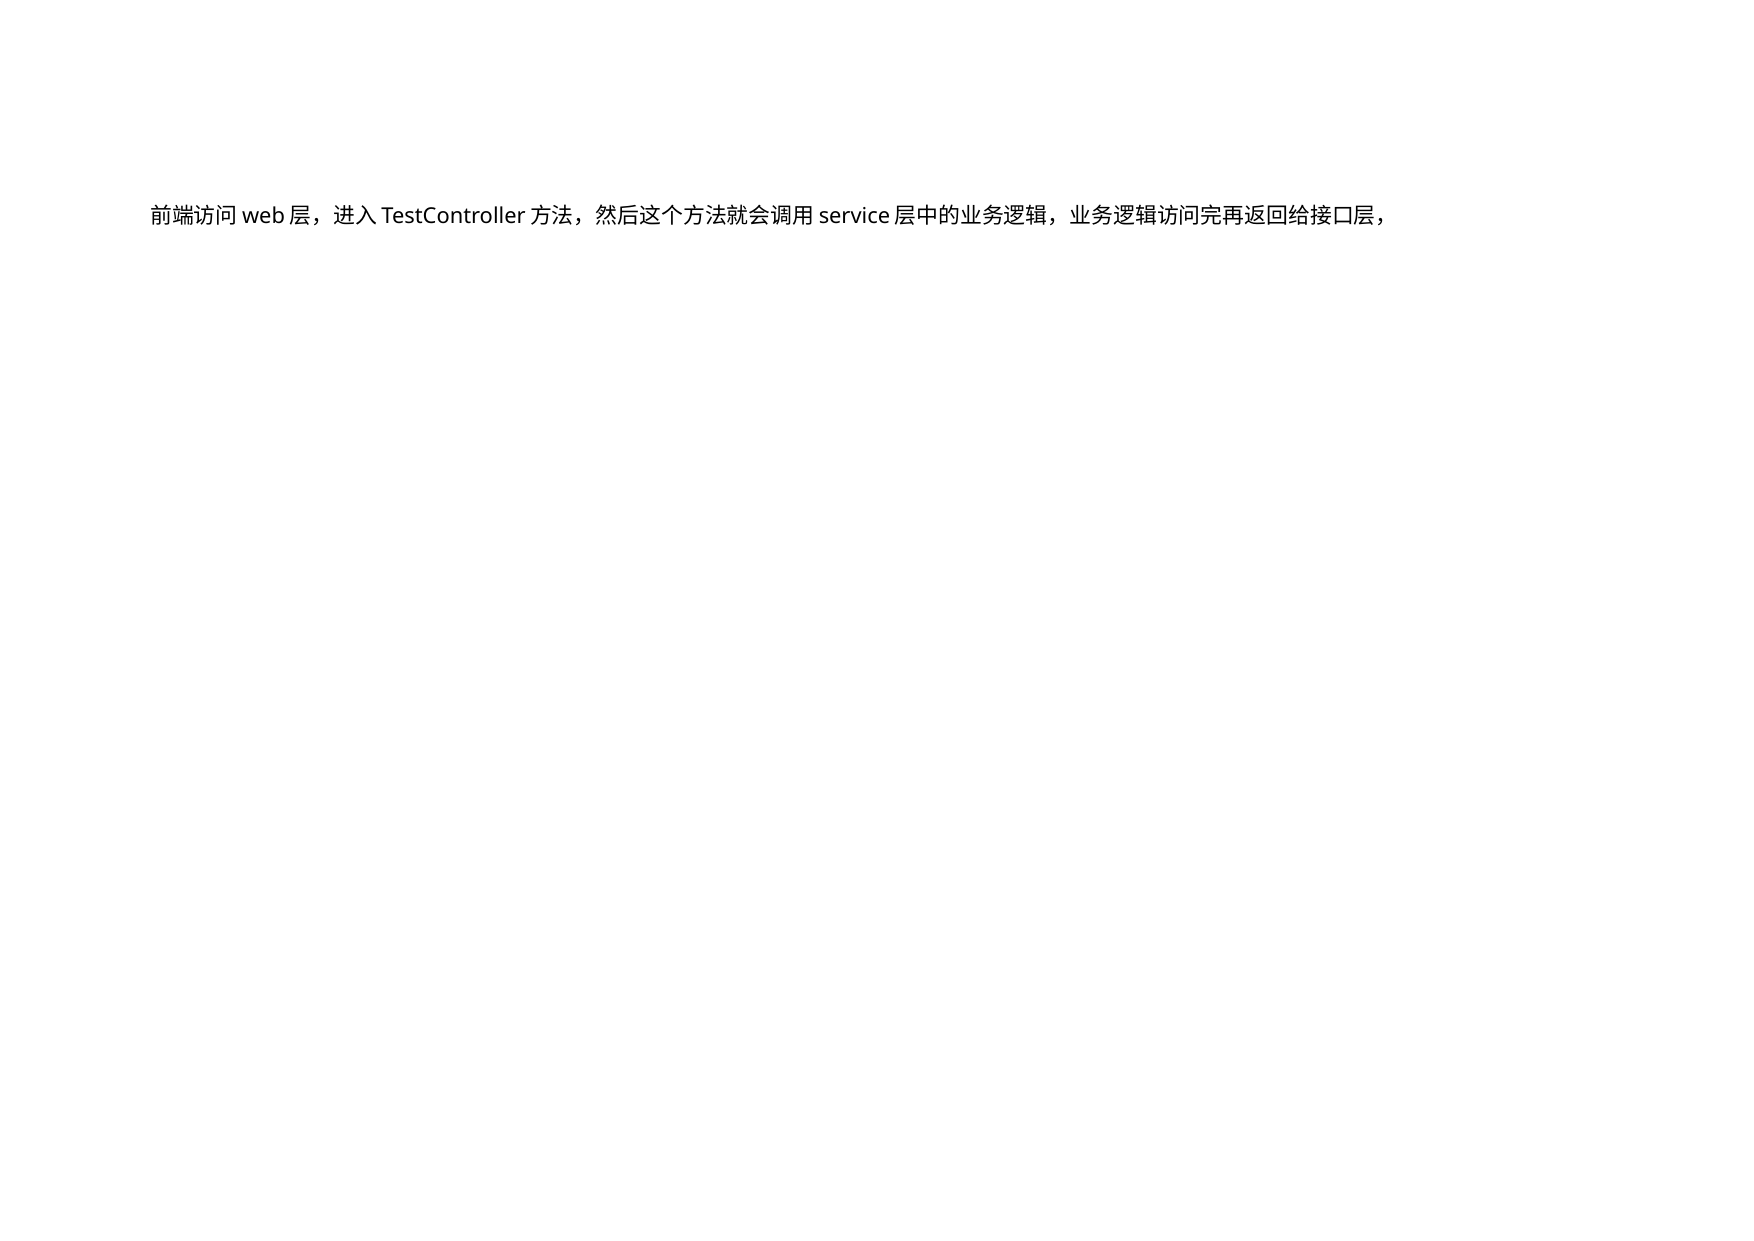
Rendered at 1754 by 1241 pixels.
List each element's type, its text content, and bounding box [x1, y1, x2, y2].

text 前端访问web层，进入TestController方法，然后这个方法就会调用service层中的业务逻辑，业务逻辑访问完再返回给接口层， [150, 198, 1604, 230]
